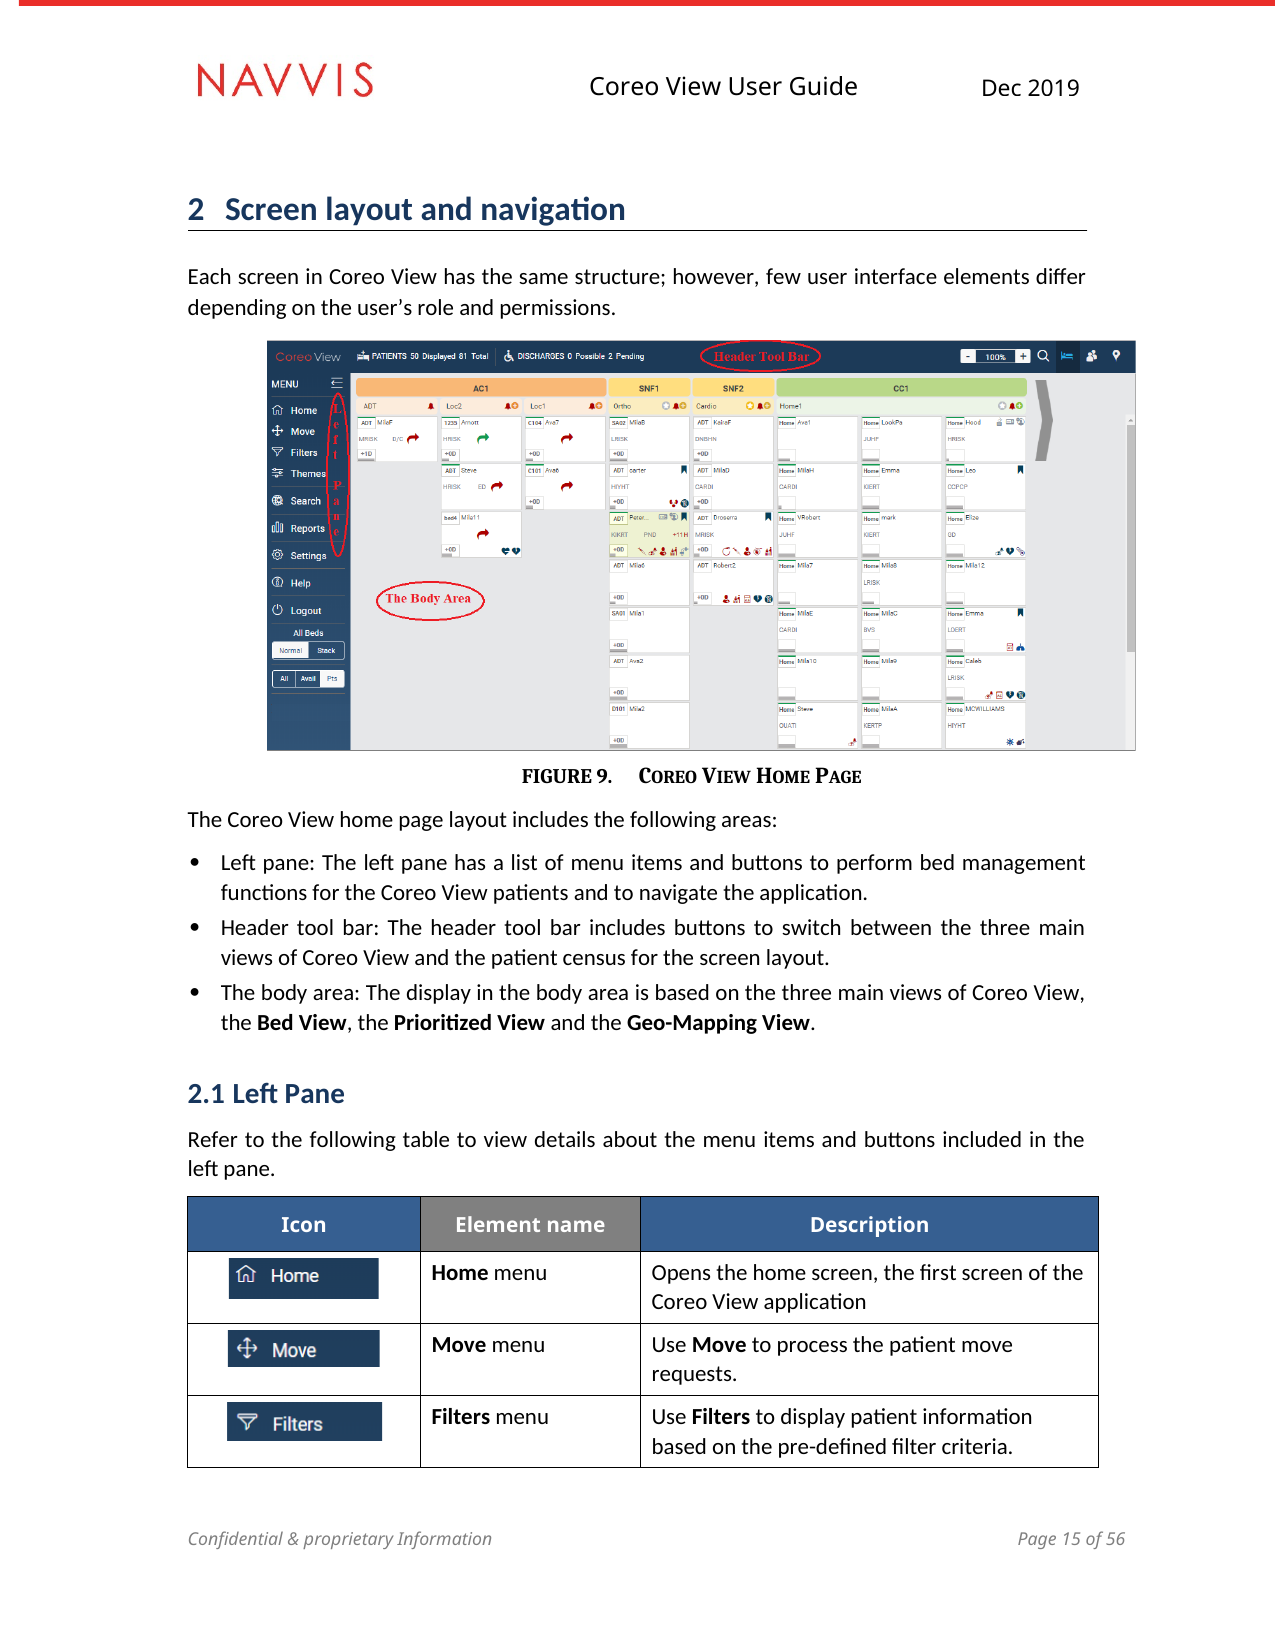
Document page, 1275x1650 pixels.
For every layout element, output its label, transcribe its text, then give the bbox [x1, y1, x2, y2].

picture [228, 1258, 379, 1299]
table_header Element name [421, 1197, 640, 1251]
table_cell [188, 1324, 420, 1395]
picture [187, 55, 383, 104]
table_header Icon [188, 1197, 420, 1251]
picture [225, 1402, 383, 1441]
subtitle Screen layout and navigation [187, 187, 1087, 231]
table_cell Move menu [421, 1324, 640, 1395]
subtitle Left Pane [187, 1075, 1087, 1110]
table_cell Use Move to process the patient move requests. [641, 1324, 1098, 1395]
table_cell [188, 1396, 420, 1467]
text Header tool bar: The header tool bar includes buttons to switch between the three main views of Coreo View and the patient census for the screen layout. [191, 913, 1087, 971]
table_cell Use Filters to display patient information based on the pre-defined filter criteria. [641, 1396, 1098, 1467]
table_header Description [641, 1197, 1098, 1251]
picture [267, 340, 1136, 751]
text Left pane: The left pane has a list of menu items and buttons to perform bed management functions for the Coreo View patients and to navigate the application. [191, 848, 1087, 906]
table_cell Filters menu [421, 1396, 640, 1467]
text Coreo View Home Page [296, 763, 1087, 789]
text Refer to the following table to view details about the menu items and buttons included in the left pane. [187, 1125, 1087, 1182]
table_cell [188, 1252, 420, 1323]
table_cell Opens the home screen, the first screen of the Coreo View application [641, 1252, 1098, 1323]
table_cell Home menu [421, 1252, 640, 1323]
text Each screen in Coreo View has the same structure; however, few user interface elements differ depending on the user’s role and permissions. [187, 262, 1087, 321]
picture [227, 1330, 380, 1367]
text The body area: The display in the body area is based on the three main views of Coreo View, the Bed View, the Prioritized View and the Geo-Mapping View. [191, 978, 1087, 1036]
text The Coreo View home page layout includes the following areas: [187, 805, 1087, 833]
